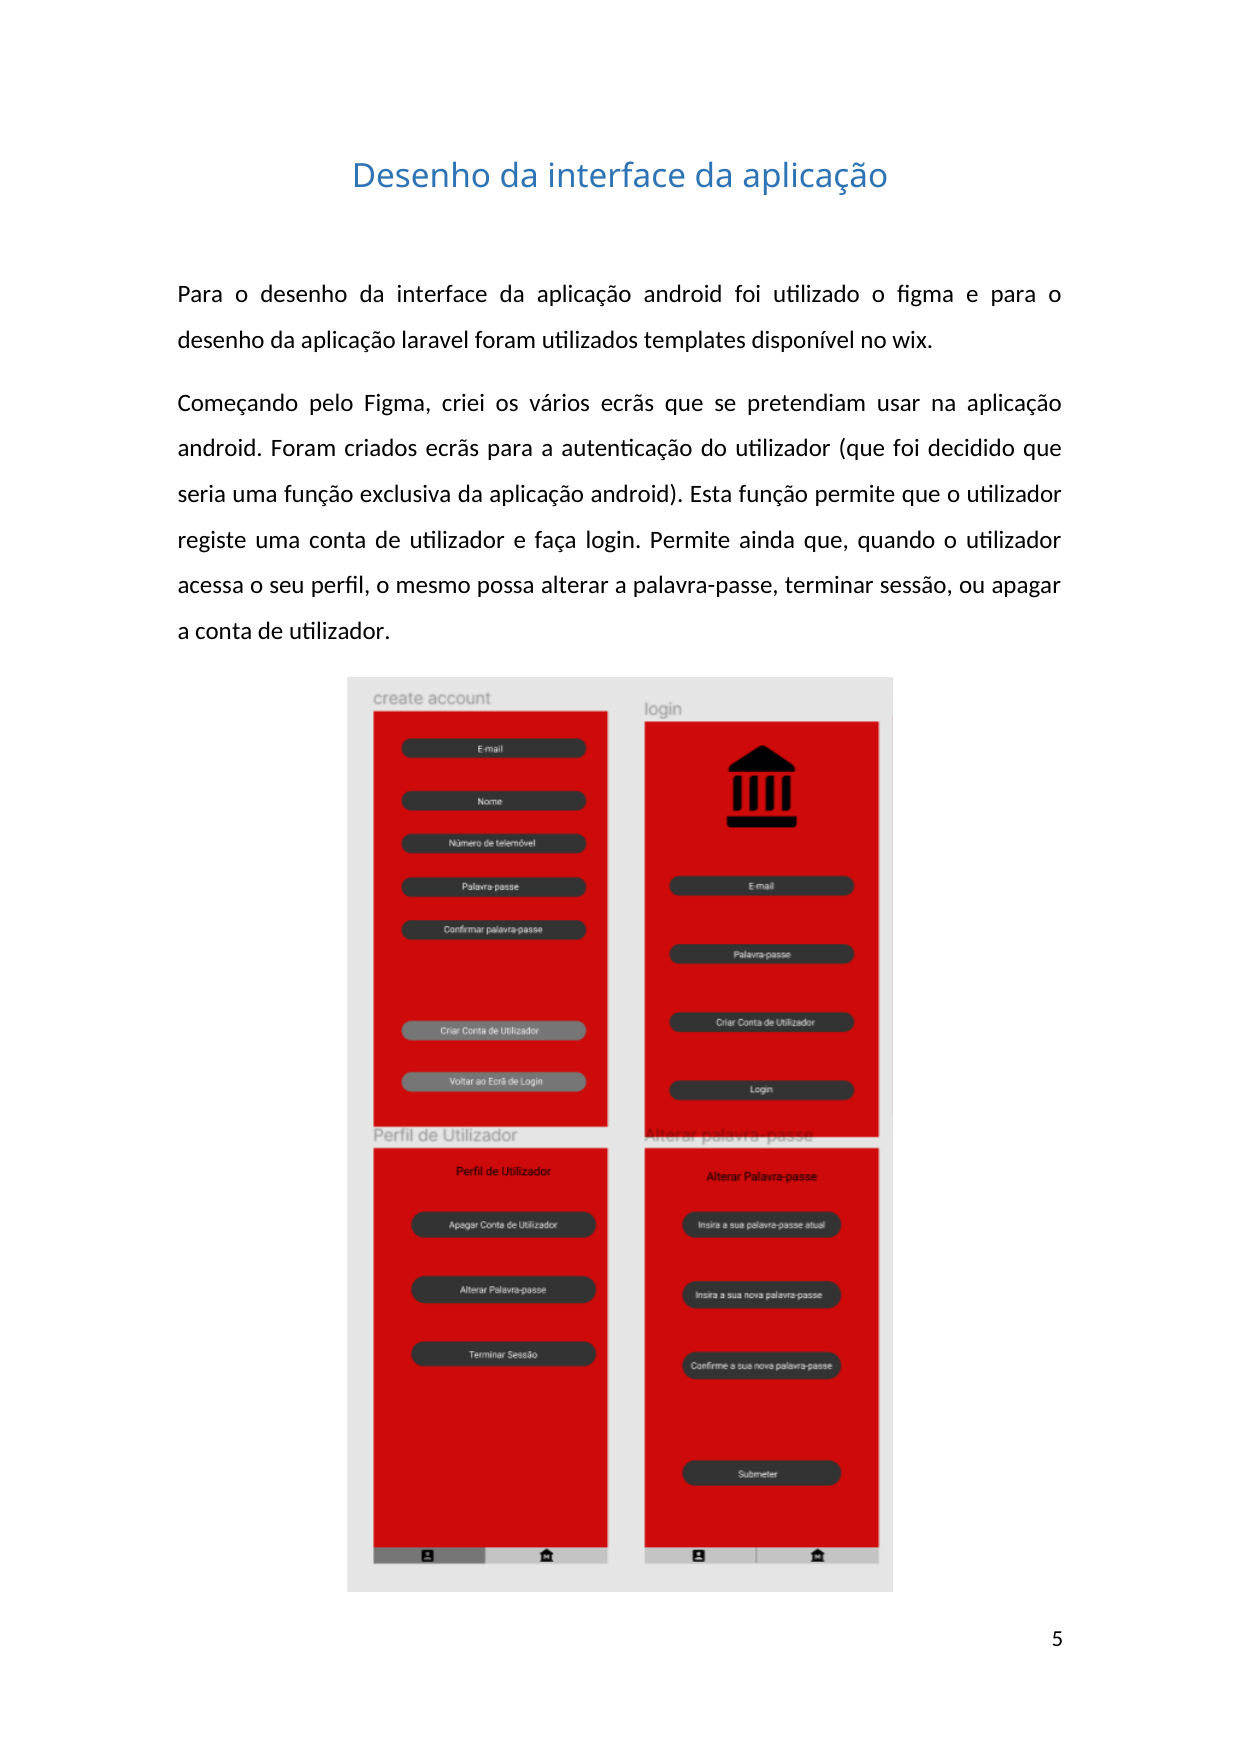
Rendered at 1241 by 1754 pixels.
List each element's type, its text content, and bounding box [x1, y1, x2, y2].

picture [347, 677, 893, 1592]
text Para o desenho da interface da aplicação android foi utilizado o figma e para o desenho da aplicação laravel foram utilizados templates disponível no wix. [177, 278, 1063, 355]
subtitle Desenho da interface da aplicação [177, 152, 1063, 197]
text Começando pelo Figma, criei os vários ecrãs que se pretendiam usar na aplicação android. Foram criados ecrãs para a autenticação do utilizador (que foi decidido que seria uma função exclusiva da aplicação android). Esta função permite que o utilizador registe uma conta de utilizador e faça login. Permite ainda que, quando o utilizador acessa o seu perfil, o mesmo possa alterar a palavra-passe, terminar sessão, ou apagar a conta de utilizador. [177, 387, 1063, 646]
